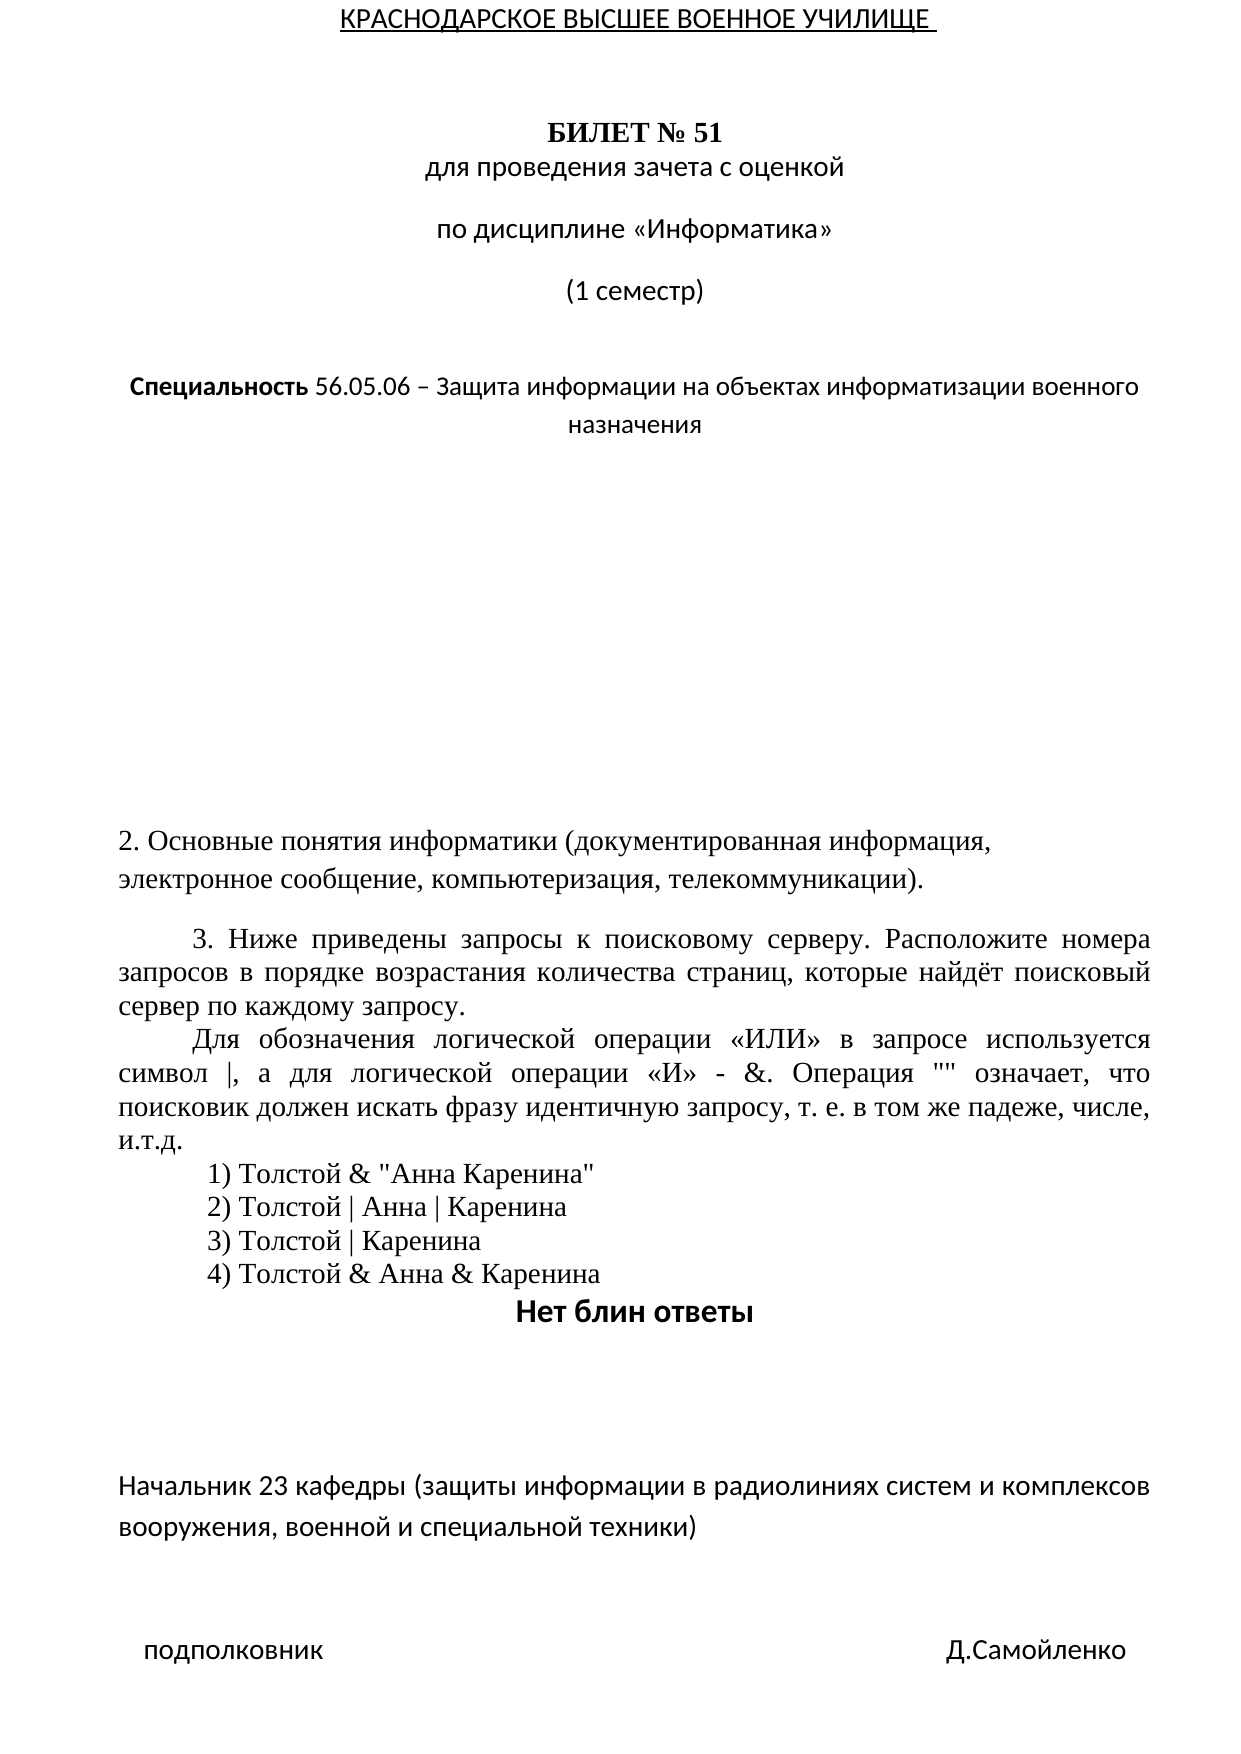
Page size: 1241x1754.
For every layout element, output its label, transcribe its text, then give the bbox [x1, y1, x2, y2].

text Для обозначения логической операции «ИЛИ» в запросе используется символ |, а для логической операции «И» - &. Операция "" означает, что поисковик должен искать фразу идентичную запросу, т. е. в том же падеже, числе, и.т.д. [118, 1022, 1152, 1156]
text Нет блин ответы [118, 1290, 1152, 1331]
text 3. Ниже приведены запросы к поисковому серверу. Расположите номера запросов в порядке возрастания количества страниц, которые найдёт поисковый сервер по каждому запросу. [118, 921, 1152, 1022]
text 1) Толстой & "Анна Каренина" [118, 1156, 1152, 1189]
text 4) Толстой & Анна & Каренина [118, 1256, 1152, 1290]
text 2) Толстой | Анна | Каренина [118, 1189, 1152, 1223]
text 3) Толстой | Каренина [118, 1223, 1152, 1256]
